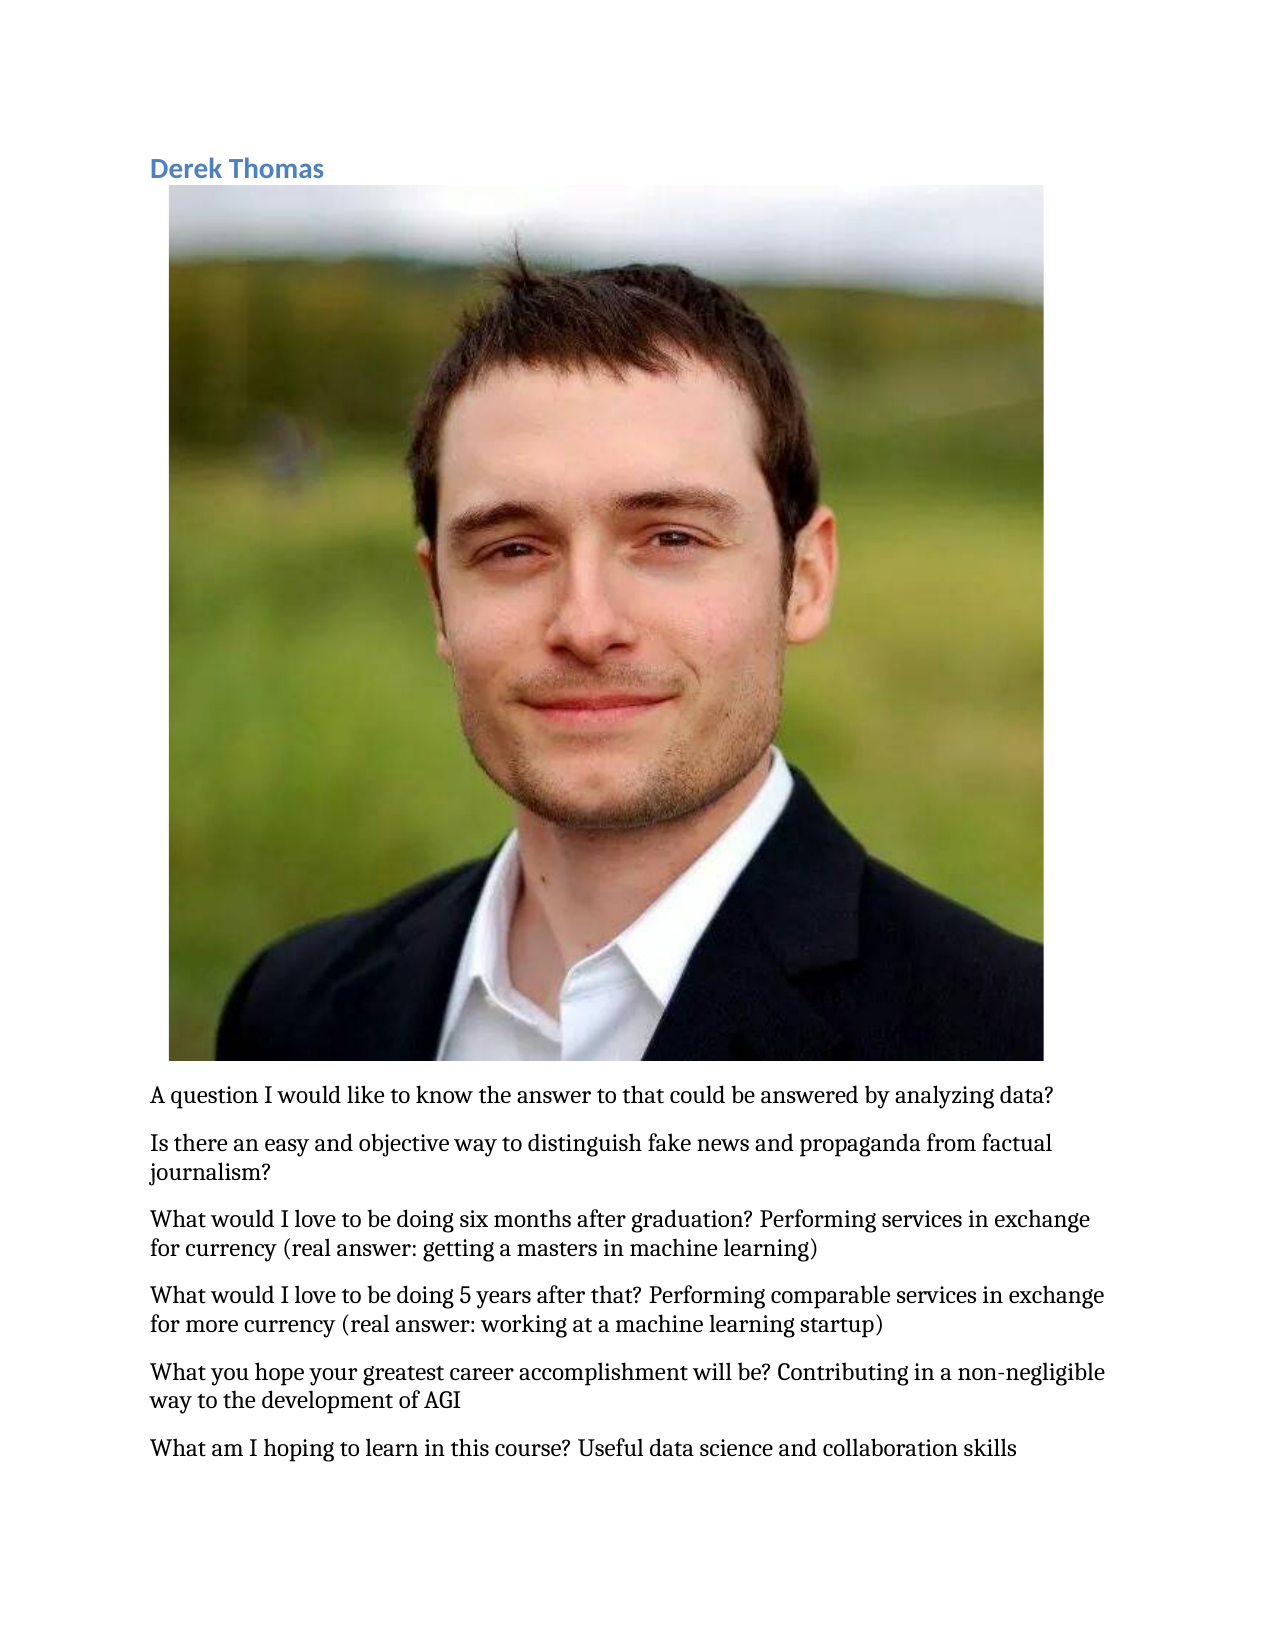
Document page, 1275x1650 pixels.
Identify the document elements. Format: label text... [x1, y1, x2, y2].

subtitle Derek Thomas [150, 150, 1125, 186]
text What am I hoping to learn in this course? Useful data science and collaboration skills [150, 1434, 1125, 1463]
text What would I love to be doing 5 years after that? Performing comparable services in exchange for more currency (real answer: working at a machine learning startup) [150, 1281, 1125, 1339]
text What you hope your greatest career accomplishment will be? Contributing in a non-negligible way to the development of AGI [150, 1358, 1125, 1415]
text A question I would like to know the answer to that could be answered by analyzing data? [150, 1081, 1125, 1110]
text What would I love to be doing six months after graduation? Performing services in exchange for currency (real answer: getting a masters in machine learning) [150, 1205, 1125, 1263]
text Is there an easy and objective way to distinguish fake news and propaganda from factual journalism? [150, 1129, 1125, 1186]
picture [168, 185, 1044, 1061]
